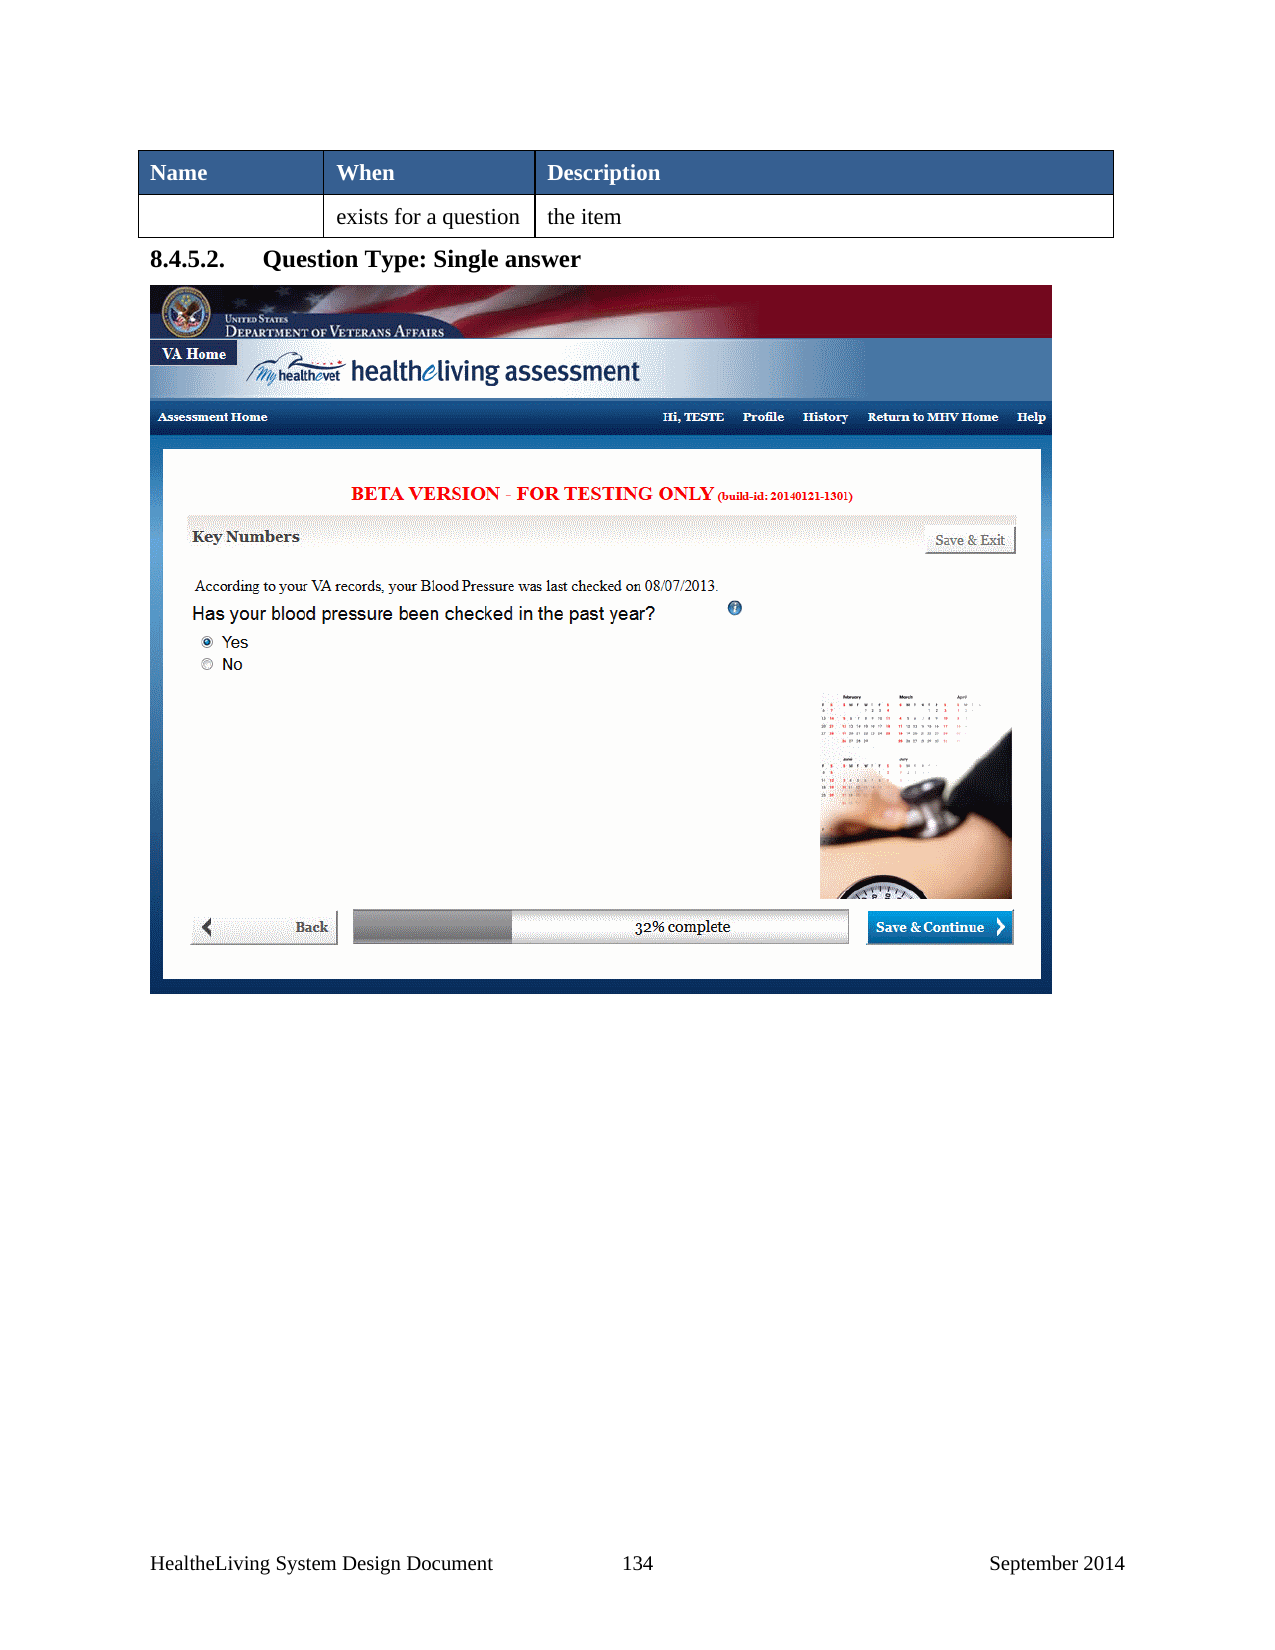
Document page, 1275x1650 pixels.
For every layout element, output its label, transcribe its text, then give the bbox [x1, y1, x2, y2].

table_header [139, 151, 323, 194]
subtitle Question Type: Single answer [150, 244, 1125, 273]
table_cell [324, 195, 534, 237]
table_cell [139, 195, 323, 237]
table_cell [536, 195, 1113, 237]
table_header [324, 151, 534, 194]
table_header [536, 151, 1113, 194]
picture [150, 285, 1052, 996]
